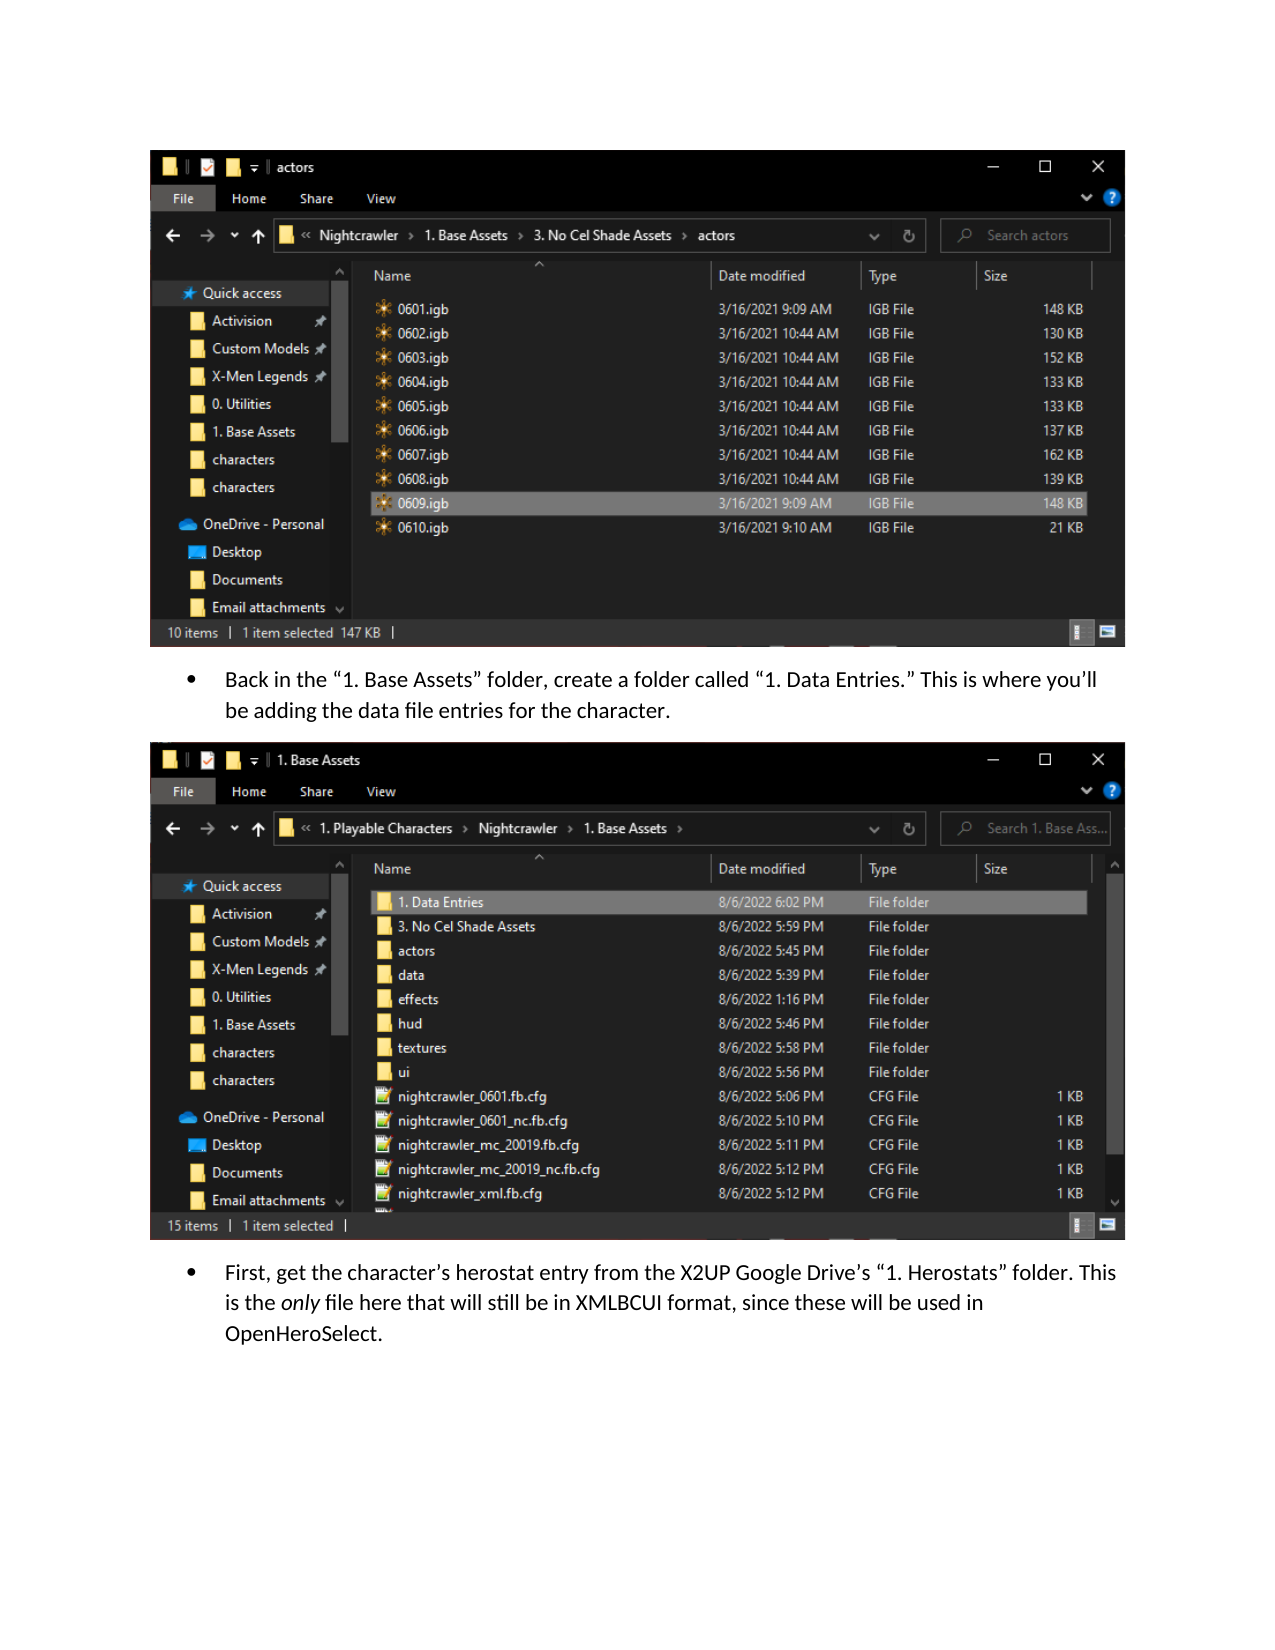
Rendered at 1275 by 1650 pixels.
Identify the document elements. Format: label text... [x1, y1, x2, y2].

picture [150, 742, 1125, 1240]
list First, get the character’s herostat entry from the X2UP Google Drive’s “1. Herostats” folder. This is the only file here that will still be in XMLBCUI format, since these will be used in OpenHeroSelect. [187, 1258, 1125, 1347]
picture [150, 150, 1125, 647]
list Back in the “1. Base Assets” folder, create a folder called “1. Data Entries.” This is where you’ll be adding the data file entries for the character. [187, 666, 1125, 724]
